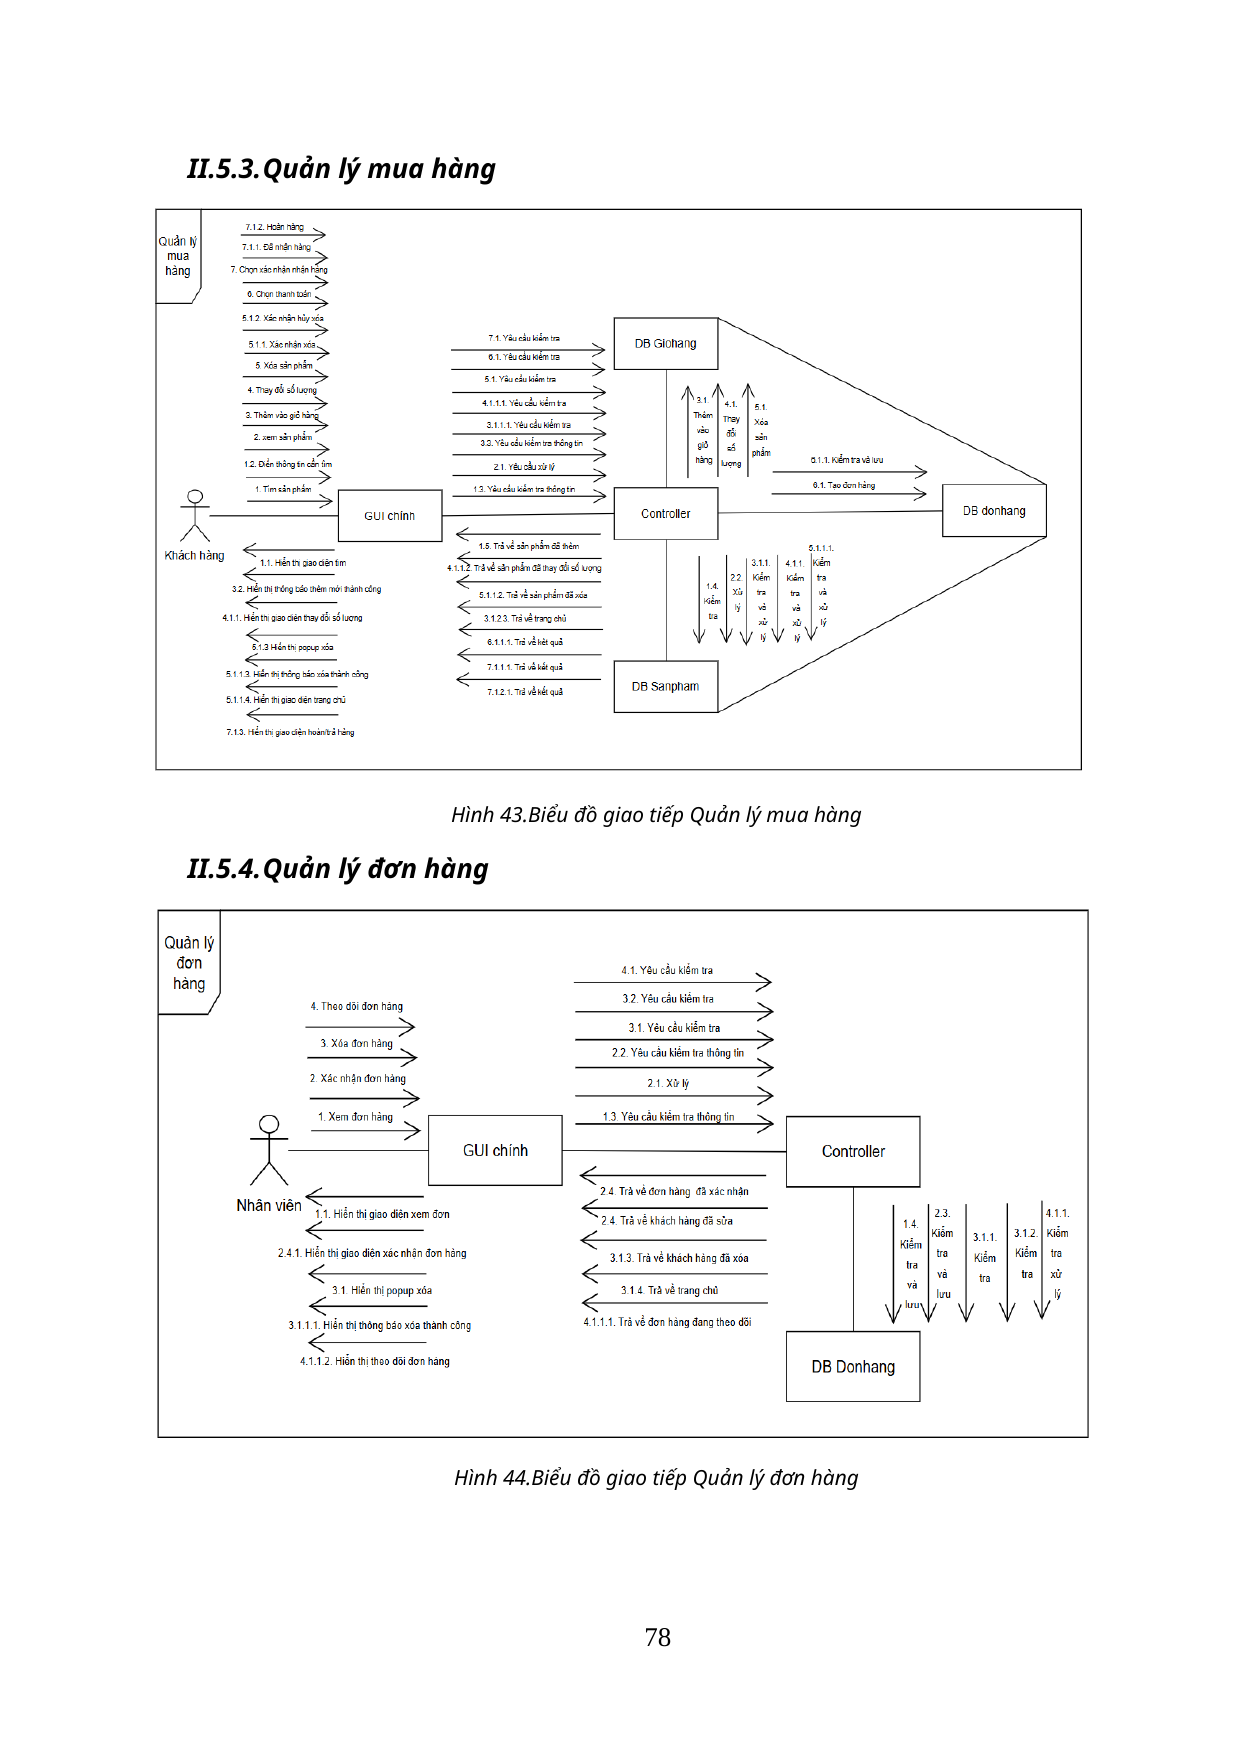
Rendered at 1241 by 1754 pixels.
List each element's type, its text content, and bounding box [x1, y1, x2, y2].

text Hình 43.Biểu đồ giao tiếp Quản lý mua hàng [150, 800, 1090, 828]
text Hình 44.Biểu đồ giao tiếp Quản lý đơn hàng [150, 1463, 1090, 1491]
subtitle Quản lý đơn hàng [187, 849, 1090, 886]
picture [150, 904, 1091, 1441]
picture [150, 205, 1091, 779]
subtitle Quản lý mua hàng [187, 150, 1090, 187]
